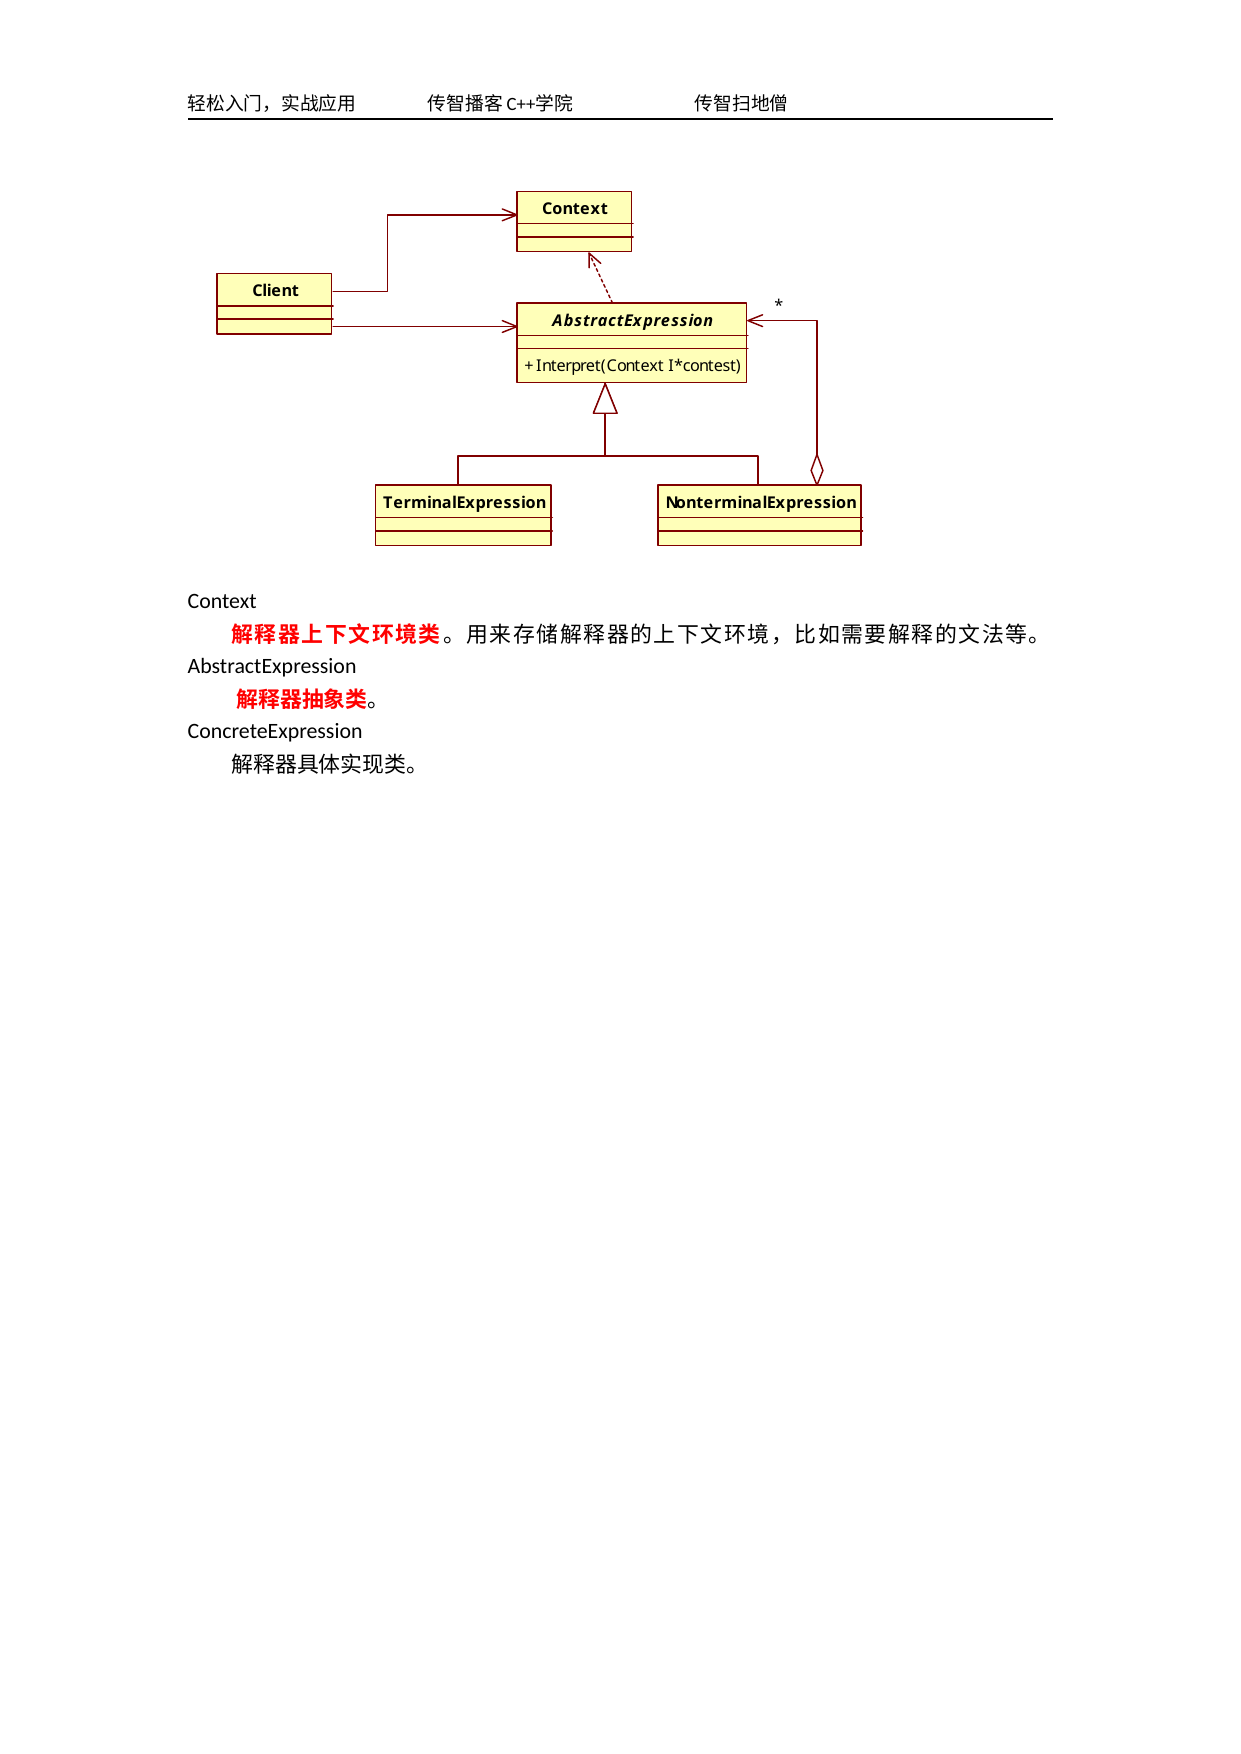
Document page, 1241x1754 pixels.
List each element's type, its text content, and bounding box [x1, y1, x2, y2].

text 解释器具体实现类。 [187, 747, 1053, 779]
text 解释器上下文环境类。用来存储解释器的上下文环境，比如需要解释的文法等。 AbstractExpression [187, 617, 1053, 682]
text 解释器抽象类。 [187, 682, 1053, 714]
text ConcreteExpression [187, 714, 1053, 747]
text Context [187, 584, 1053, 617]
